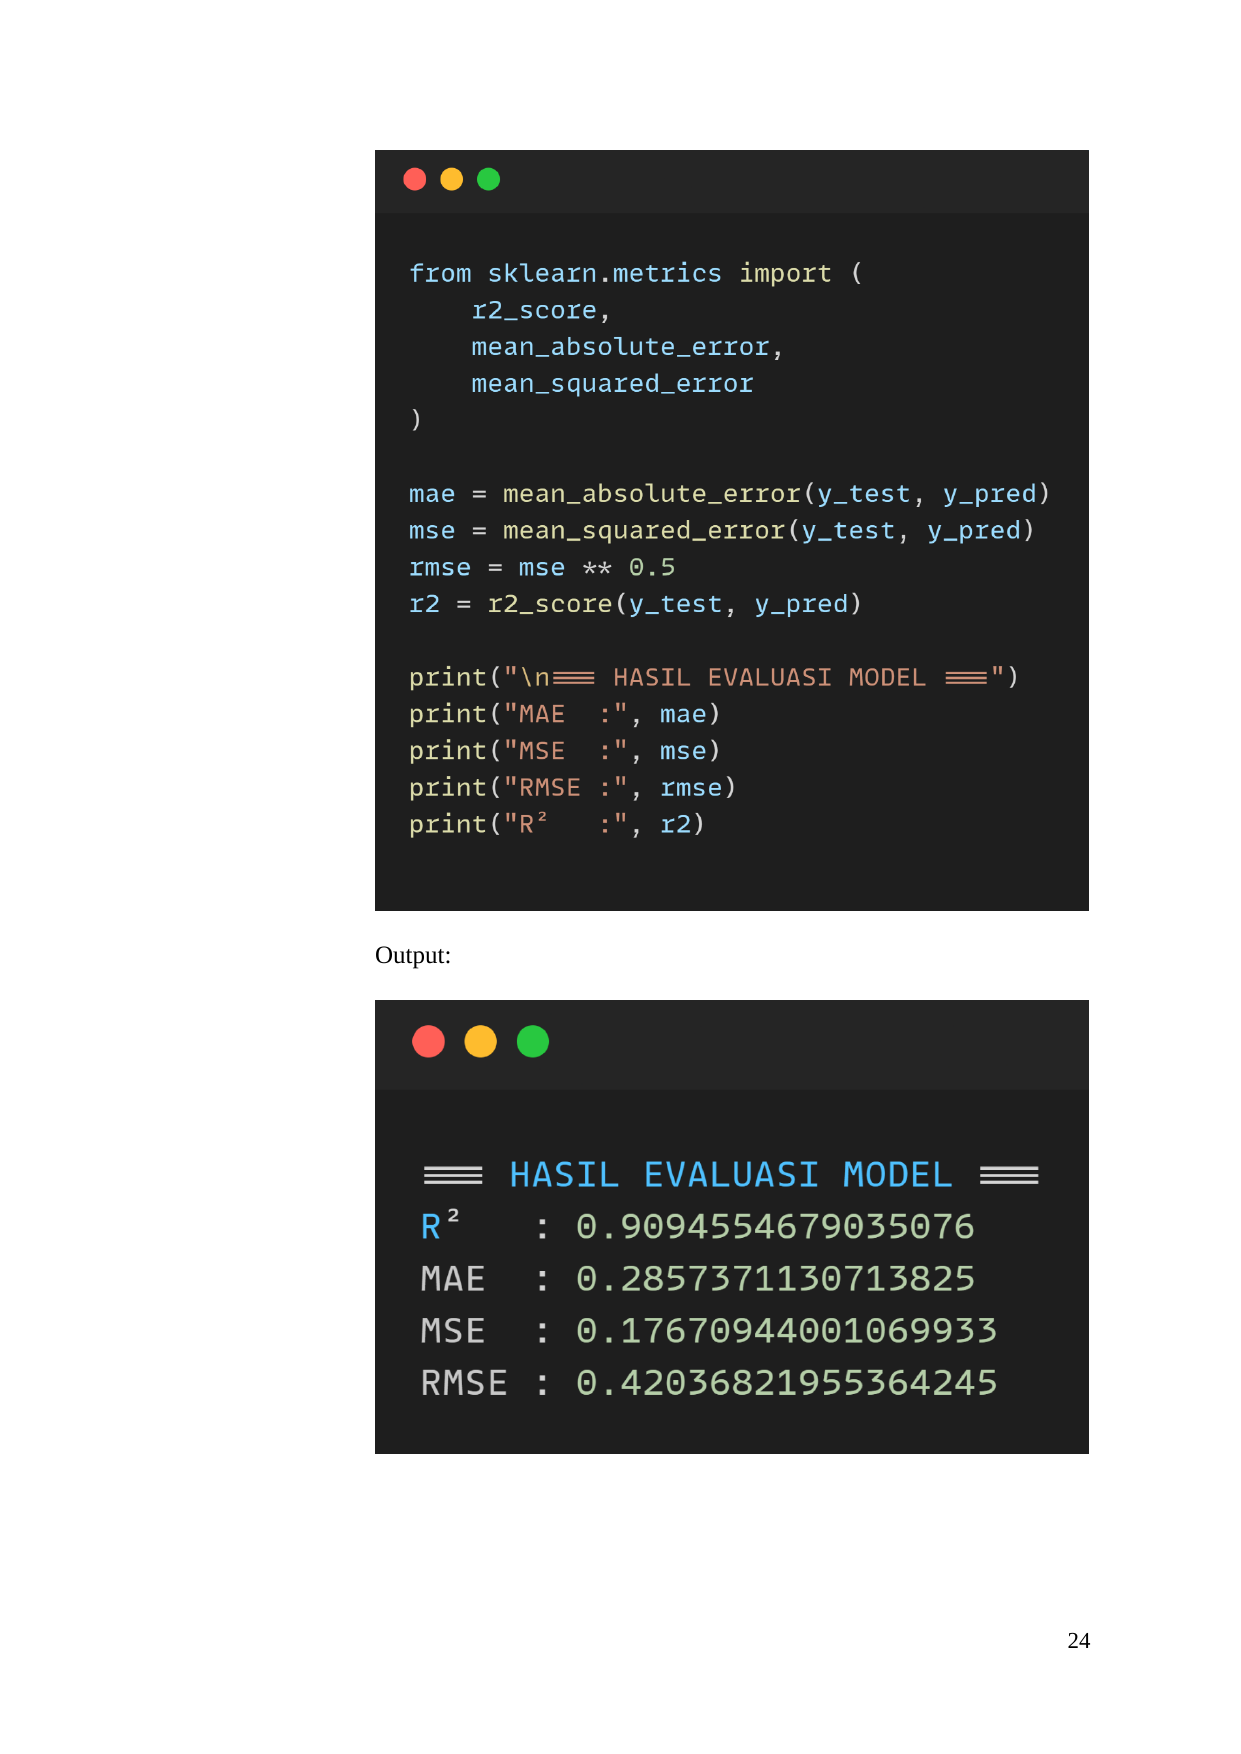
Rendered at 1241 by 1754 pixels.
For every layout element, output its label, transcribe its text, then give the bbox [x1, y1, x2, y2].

text Output: [300, 940, 1090, 969]
picture [375, 1000, 1089, 1454]
picture [375, 150, 1089, 911]
